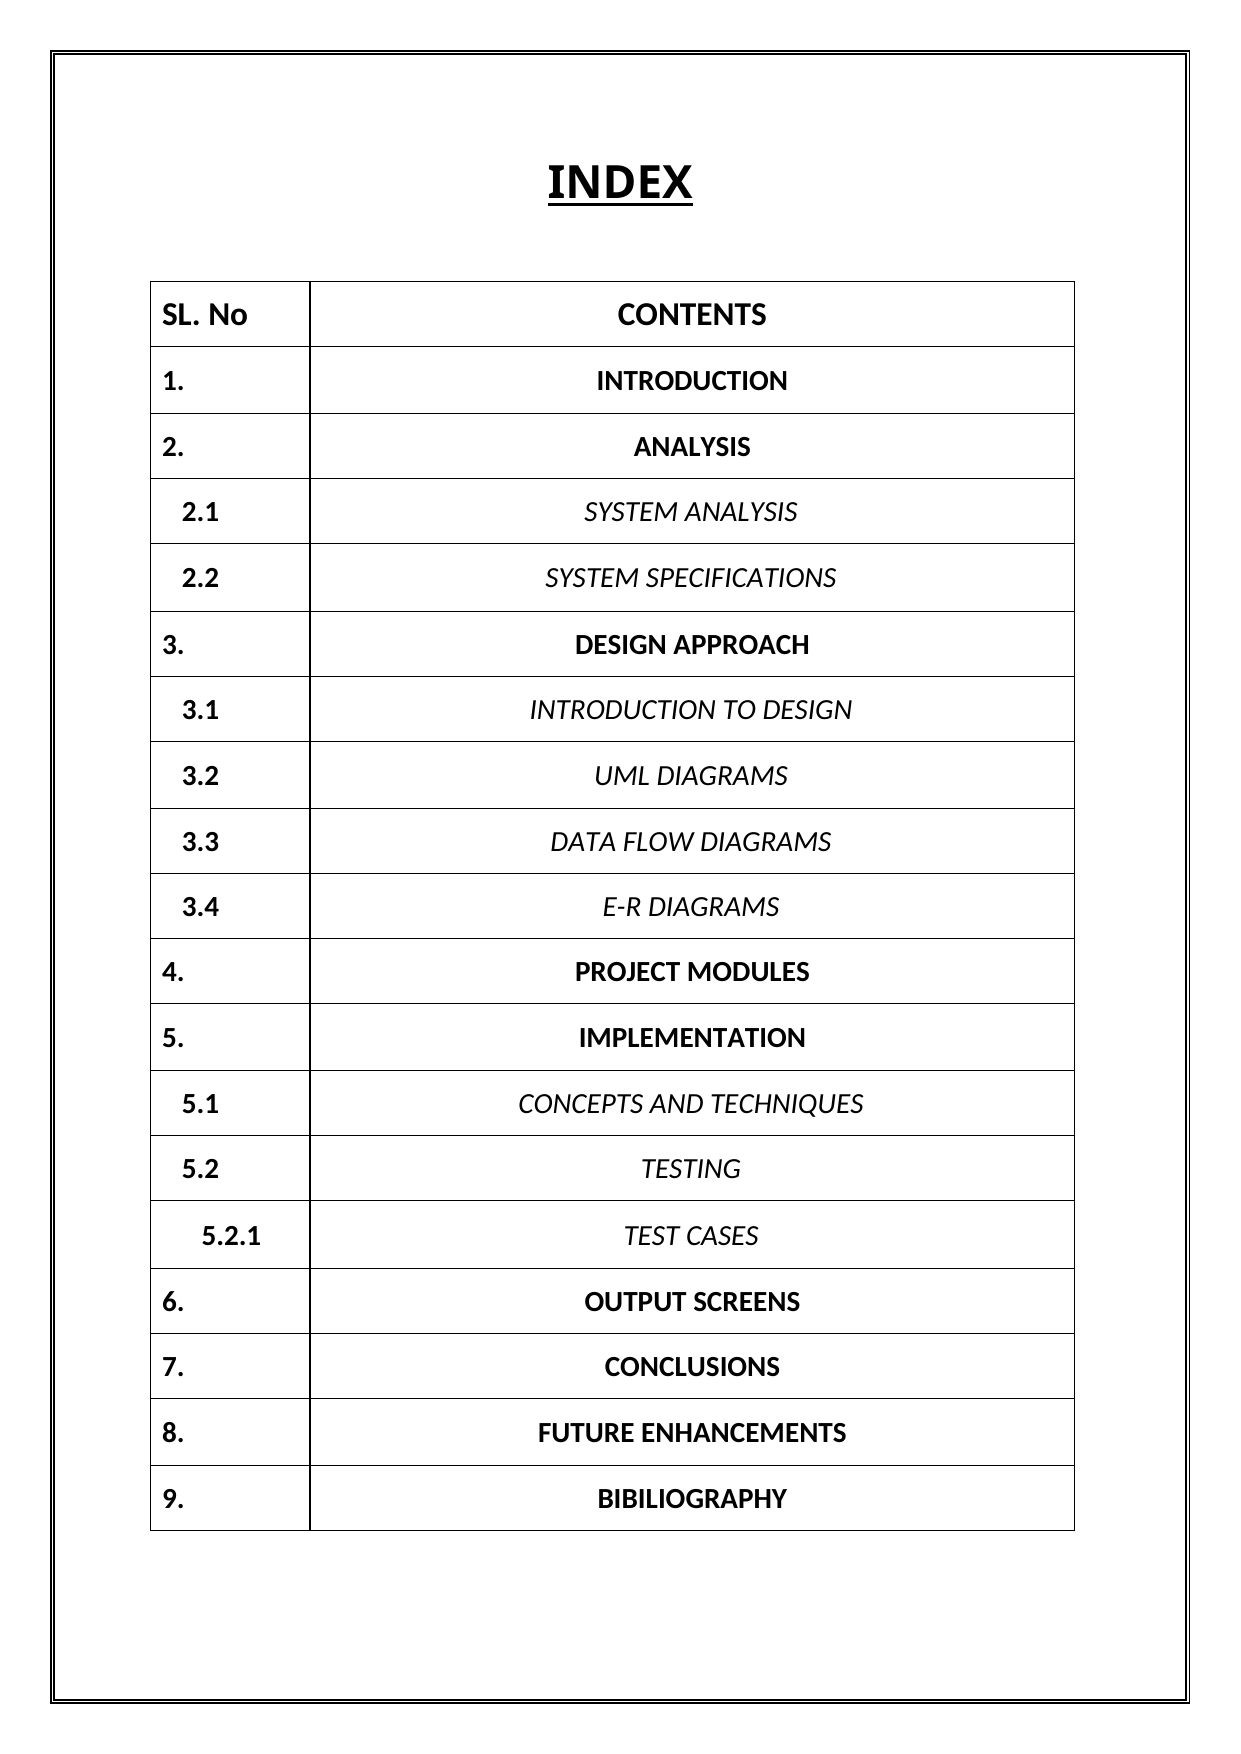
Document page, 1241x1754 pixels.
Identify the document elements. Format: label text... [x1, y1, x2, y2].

table_cell 2.1 [151, 479, 309, 543]
table_cell 8. [151, 1399, 309, 1465]
table_cell PROJECT MODULES [311, 939, 1074, 1003]
table_cell FUTURE ENHANCEMENTS [311, 1399, 1074, 1465]
table_cell 5.2.1 [151, 1201, 309, 1268]
table_cell E-R DIAGRAMS [311, 874, 1074, 938]
table_cell UML DIAGRAMS [311, 742, 1074, 808]
table_cell 1. [151, 347, 309, 413]
table_cell 2. [151, 414, 309, 478]
table_cell 3.3 [151, 809, 309, 873]
table_cell 4. [151, 939, 309, 1003]
table_cell ANALYSIS [311, 414, 1074, 478]
table_cell TEST CASES [311, 1201, 1074, 1268]
table_cell 5.2 [151, 1136, 309, 1200]
table_cell 3.1 [151, 677, 309, 741]
table_cell TESTING [311, 1136, 1074, 1200]
table_cell INTRODUCTION [311, 347, 1074, 413]
table_header CONTENTS [311, 282, 1074, 346]
table_cell SYSTEM SPECIFICATIONS [311, 544, 1074, 611]
table_cell CONCLUSIONS [311, 1334, 1074, 1398]
table_cell 5.1 [151, 1071, 309, 1135]
table_cell CONCEPTS AND TECHNIQUES [311, 1071, 1074, 1135]
table_cell OUTPUT SCREENS [311, 1269, 1074, 1333]
text INDEX [150, 150, 1090, 212]
table_cell SYSTEM ANALYSIS [311, 479, 1074, 543]
table_cell 5. [151, 1004, 309, 1070]
table_cell BIBILIOGRAPHY [311, 1466, 1074, 1530]
table_cell 6. [151, 1269, 309, 1333]
table_cell 2.2 [151, 544, 309, 611]
table_cell INTRODUCTION TO DESIGN [311, 677, 1074, 741]
table_cell 3.4 [151, 874, 309, 938]
table_cell 7. [151, 1334, 309, 1398]
table_cell IMPLEMENTATION [311, 1004, 1074, 1070]
table_cell 3.2 [151, 742, 309, 808]
table_cell 3. [151, 612, 309, 676]
table_header SL. No [151, 282, 309, 346]
table_cell DESIGN APPROACH [311, 612, 1074, 676]
table_cell 9. [151, 1466, 309, 1530]
table_cell DATA FLOW DIAGRAMS [311, 809, 1074, 873]
